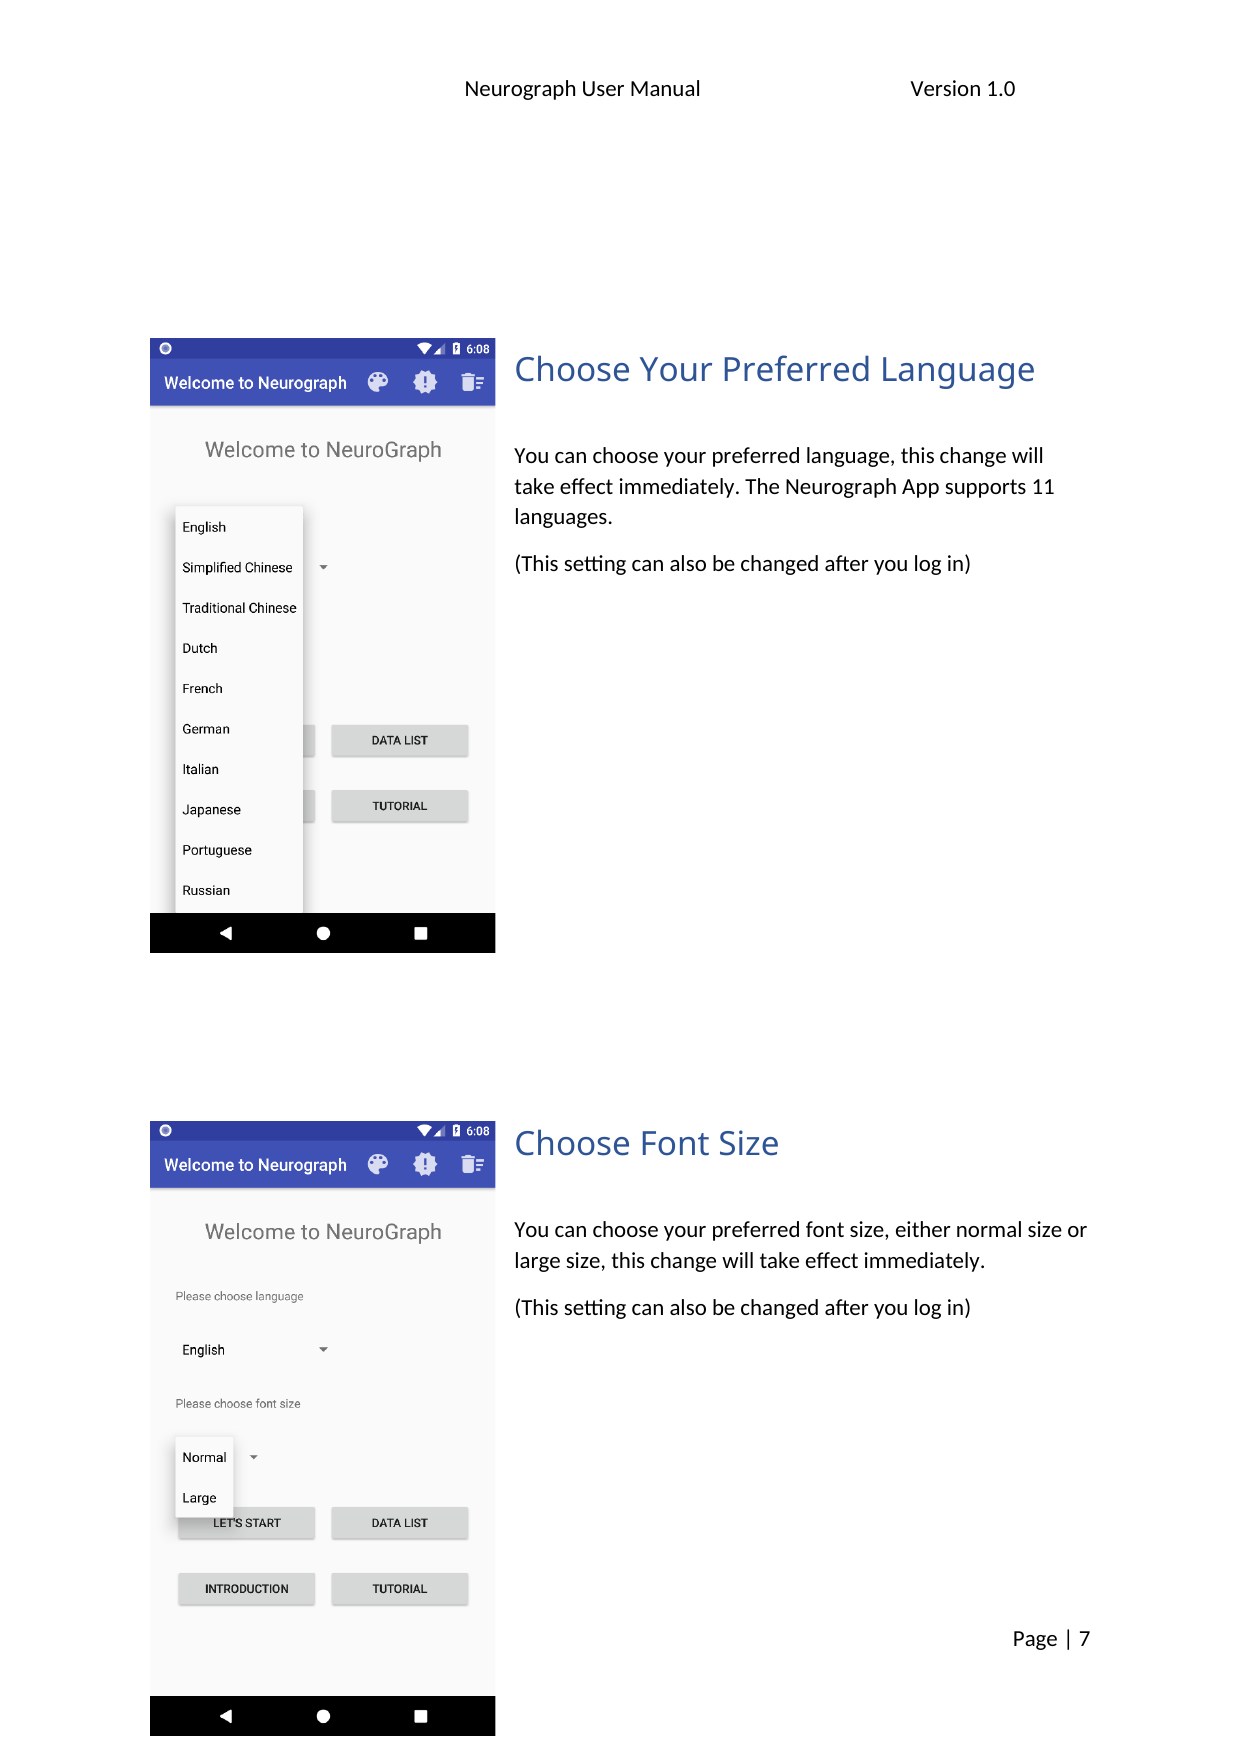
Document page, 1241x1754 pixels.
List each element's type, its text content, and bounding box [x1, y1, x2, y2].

text (This setting can also be changed after you log in) [496, 549, 1090, 577]
text You can choose your preferred font size, either normal size or large size, this change will take effect immediately. [496, 1216, 1090, 1274]
subtitle Choose Your Preferred Language [496, 346, 1090, 391]
subtitle Choose Font Size [150, 1120, 1090, 1165]
picture [150, 1121, 496, 1736]
picture [150, 338, 496, 953]
text (This setting can also be changed after you log in) [496, 1293, 1090, 1321]
text You can choose your preferred language, this change will take effect immediately. The Neurograph App supports 11 languages. [496, 442, 1090, 530]
